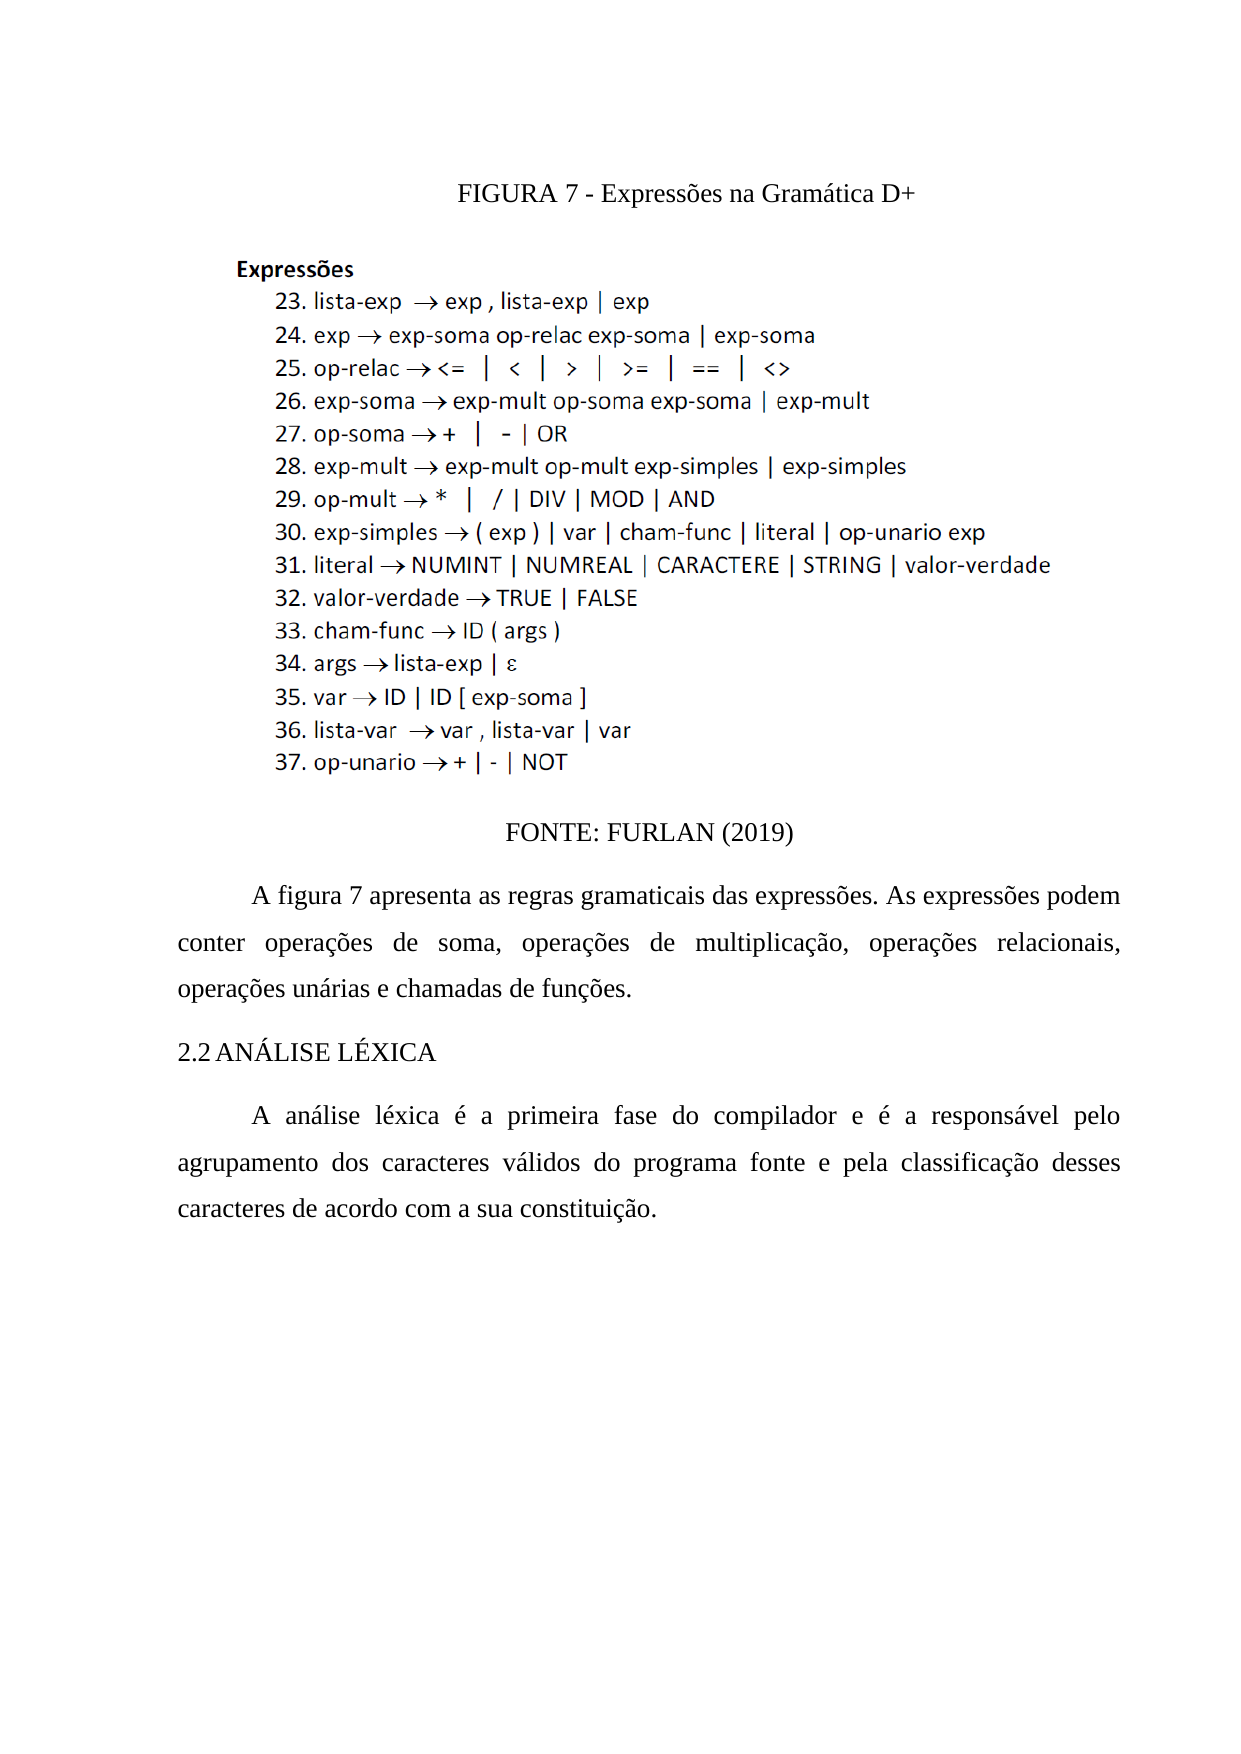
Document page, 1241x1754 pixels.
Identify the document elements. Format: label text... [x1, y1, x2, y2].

list ANÁLISE LÉXICA [177, 1036, 1122, 1067]
text A figura 7 apresenta as regras gramaticais das expressões. As expressões podem conter operações de soma, operações de multiplicação, operações relacionais, operações unárias e chamadas de funções. [177, 879, 1122, 1003]
text FONTE: FURLAN (2019) [177, 816, 1122, 847]
text FIGURA 7 - Expressões na Gramática D+ [177, 177, 1122, 208]
text A análise léxica é a primeira fase do compilador e é a responsável pelo agrupamento dos caracteres válidos do programa fonte e pela classificação desses caracteres de acordo com a sua constituição. [177, 1099, 1122, 1223]
picture [219, 244, 1081, 784]
